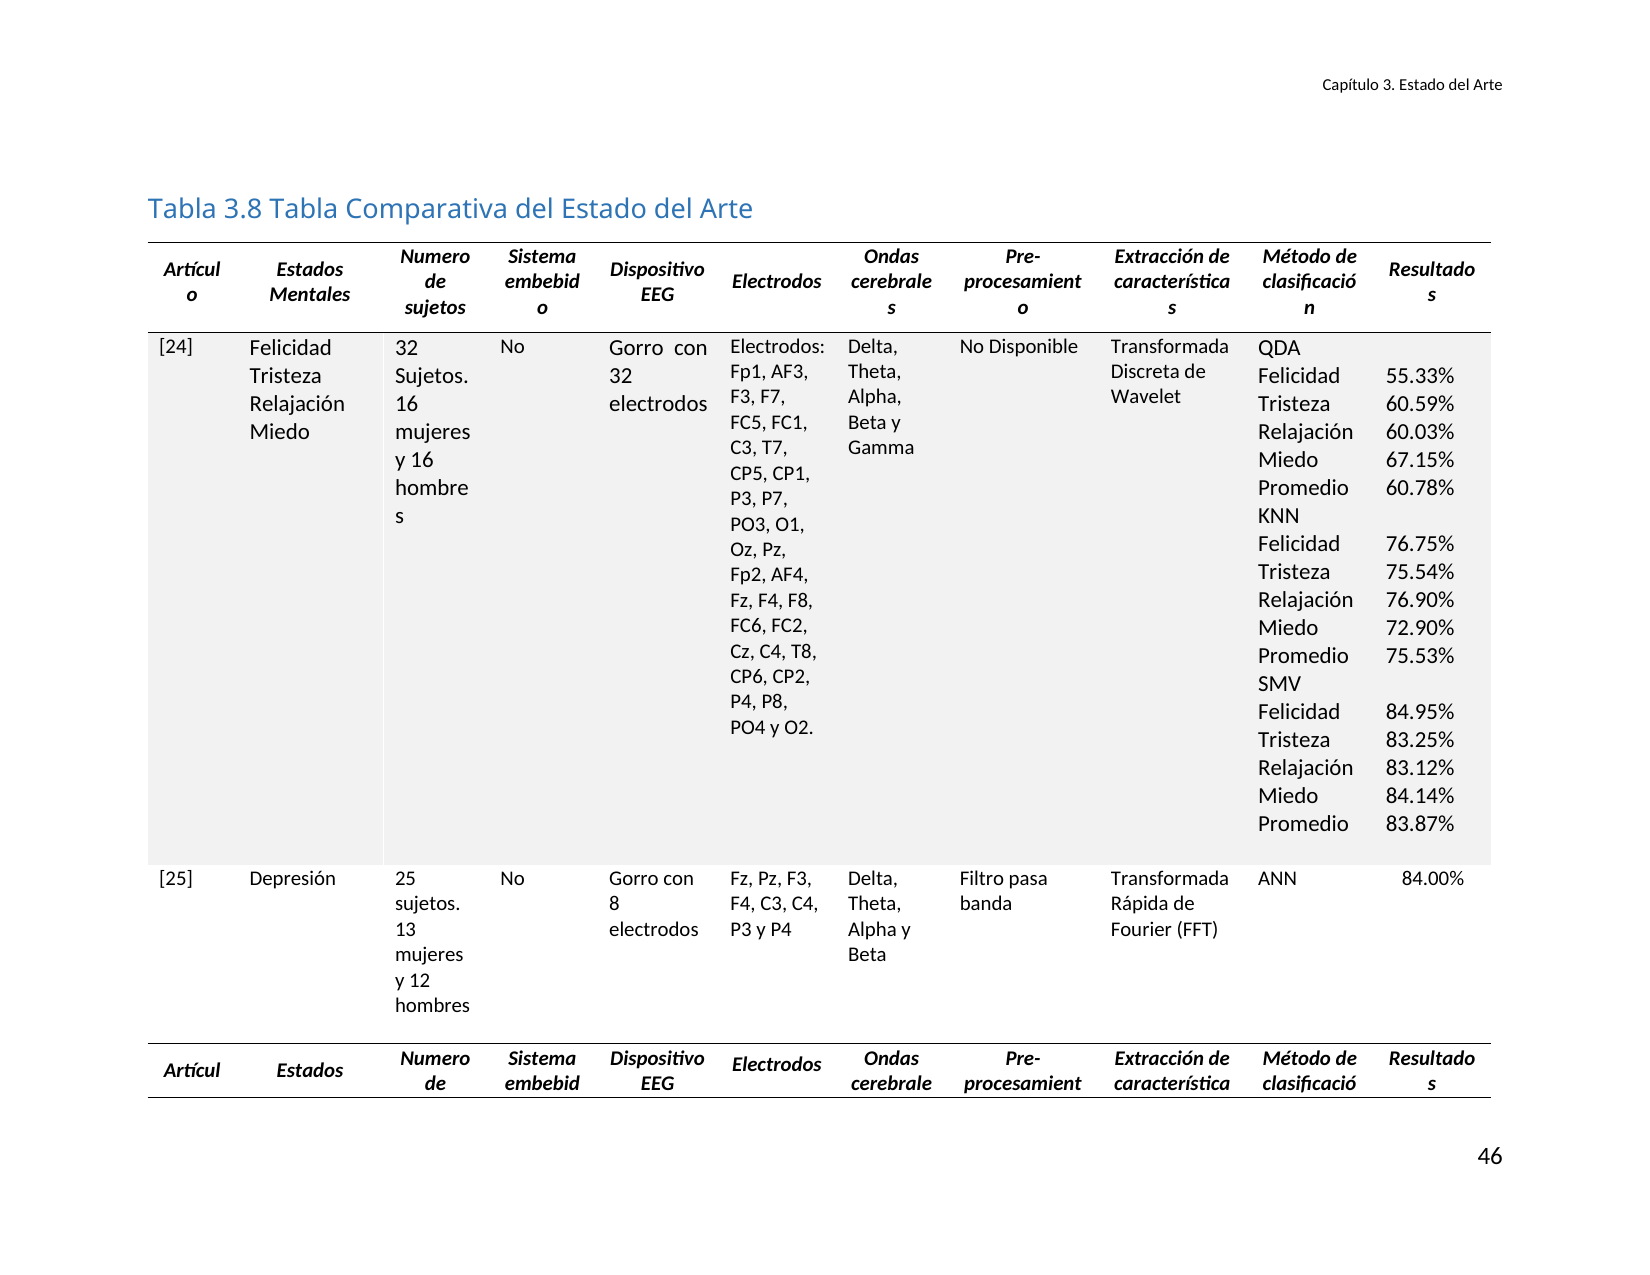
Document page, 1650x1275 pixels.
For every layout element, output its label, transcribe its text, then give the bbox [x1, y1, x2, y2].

table_cell Dispositivo EEG [598, 1044, 719, 1097]
table_cell Ondas cerebrales [837, 1044, 948, 1097]
table_cell Estados Mentales [238, 1044, 383, 1097]
table_cell QDA Felicidad Tristeza Relajación Miedo Promedio KNN Felicidad Tristeza Relajación Miedo Promedio SMV Felicidad Tristeza Relajación Miedo Promedio [1247, 333, 1374, 865]
table_cell 55.33% 60.59% 60.03% 67.15% 60.78% 76.75% 75.54% 76.90% 72.90% 75.53% 84.95% 83.25% 83.12% 84.14% 83.87% [1374, 333, 1491, 865]
table_cell Depresión [238, 865, 383, 1043]
table_cell Sistema embebido [489, 1044, 598, 1097]
table_header Pre-procesamiento [948, 243, 1099, 332]
table_header Ondas cerebrales [837, 243, 948, 332]
table_cell Numero de sujetos [384, 1044, 489, 1097]
table_cell 84.00% [1374, 865, 1491, 1043]
table_header Dispositivo EEG [598, 243, 719, 332]
table_cell No Disponible [948, 333, 1099, 865]
table_cell Fz, Pz, F3, F4, C3, C4, P3 y P4 [719, 865, 837, 1043]
table_cell Resultados [1374, 1044, 1491, 1097]
table_cell Pre-procesamiento [948, 1044, 1099, 1097]
table_header Resultados [1374, 243, 1491, 332]
table_header Extracción de características [1099, 243, 1247, 332]
table_cell Transformada Discreta de Wavelet [1099, 333, 1247, 865]
table_cell 32 Sujetos. 16 mujeres y 16 hombres [384, 333, 489, 865]
table_header Numero de sujetos [384, 243, 489, 332]
table_cell Gorro con 32 electrodos [598, 333, 719, 865]
table_cell Delta, Theta, Alpha, Beta y Gamma [837, 333, 948, 865]
table_cell Gorro con 8 electrodos [598, 865, 719, 1043]
table_cell 25 sujetos. 13 mujeres y 12 hombres [384, 865, 489, 1043]
table_header Artículo [148, 243, 238, 332]
table_header Método de clasificación [1247, 243, 1374, 332]
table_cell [1247, 1044, 1374, 1097]
table_header Sistema embebido [489, 243, 598, 332]
table_cell Delta, Theta, Alpha y Beta [837, 865, 948, 1043]
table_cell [1099, 1044, 1247, 1097]
table_header Estados Mentales [238, 243, 383, 332]
table_header Electrodos [719, 243, 837, 332]
table_cell No [489, 333, 598, 865]
table_cell Artículo [148, 1044, 238, 1097]
table_cell No [489, 865, 598, 1043]
table_cell Felicidad Tristeza Relajación Miedo [238, 333, 383, 865]
table_cell ANN [1247, 865, 1374, 1043]
table_cell [25] [148, 865, 238, 1043]
table_cell Transformada Rápida de Fourier (FFT) [1099, 865, 1247, 1043]
table_cell [24] [148, 333, 238, 865]
table_cell Electrodos: Fp1, AF3, F3, F7, FC5, FC1, C3, T7, CP5, CP1, P3, P7, PO3, O1, Oz, Pz, Fp2, AF4, Fz, F4, F8, FC6, FC2, Cz, C4, T8, CP6, CP2, P4, P8, PO4 y O2. [719, 333, 837, 865]
table_cell Electrodos [719, 1044, 837, 1097]
table_cell Filtro pasa banda [948, 865, 1099, 1043]
